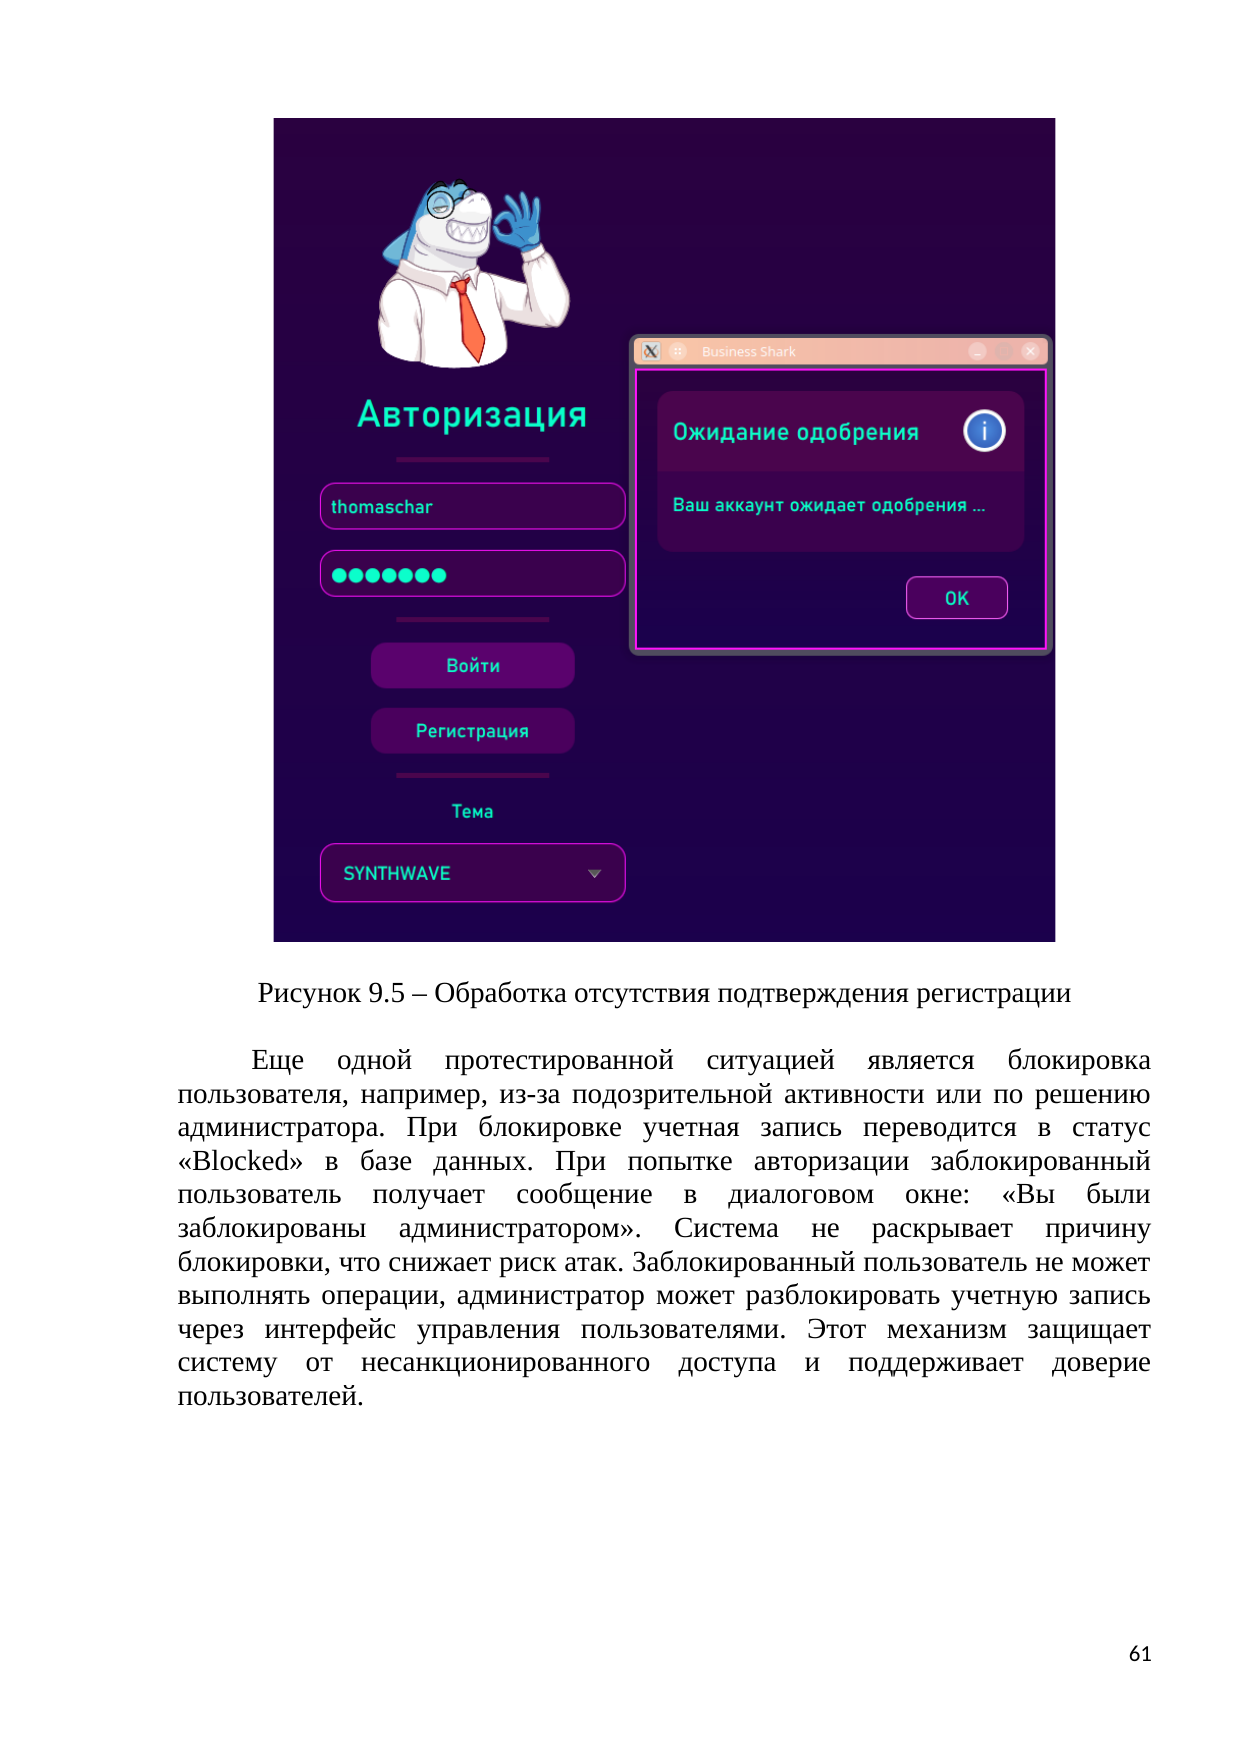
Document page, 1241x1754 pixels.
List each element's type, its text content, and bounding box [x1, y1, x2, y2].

text Рисунок 9.5 – Обработка отсутствия подтверждения регистрации [177, 975, 1152, 1009]
picture [273, 118, 1056, 942]
text Еще одной протестированной ситуацией является блокировка пользователя, например, из-за подозрительной активности или по решению администратора. При блокировке учетная запись переводится в статус «Blocked» в базе данных. При попытке авторизации заблокированный пользователь получает сообщение в диалоговом окне: «Вы были заблокированы администратором». Система не раскрывает причину блокировки, что снижает риск атак. Заблокированный пользователь не может выполнять операции, администратор может разблокировать учетную запись через интерфейс управления пользователями. Этот механизм защищает систему от несанкционированного доступа и поддерживает доверие пользователей. [177, 1042, 1152, 1411]
